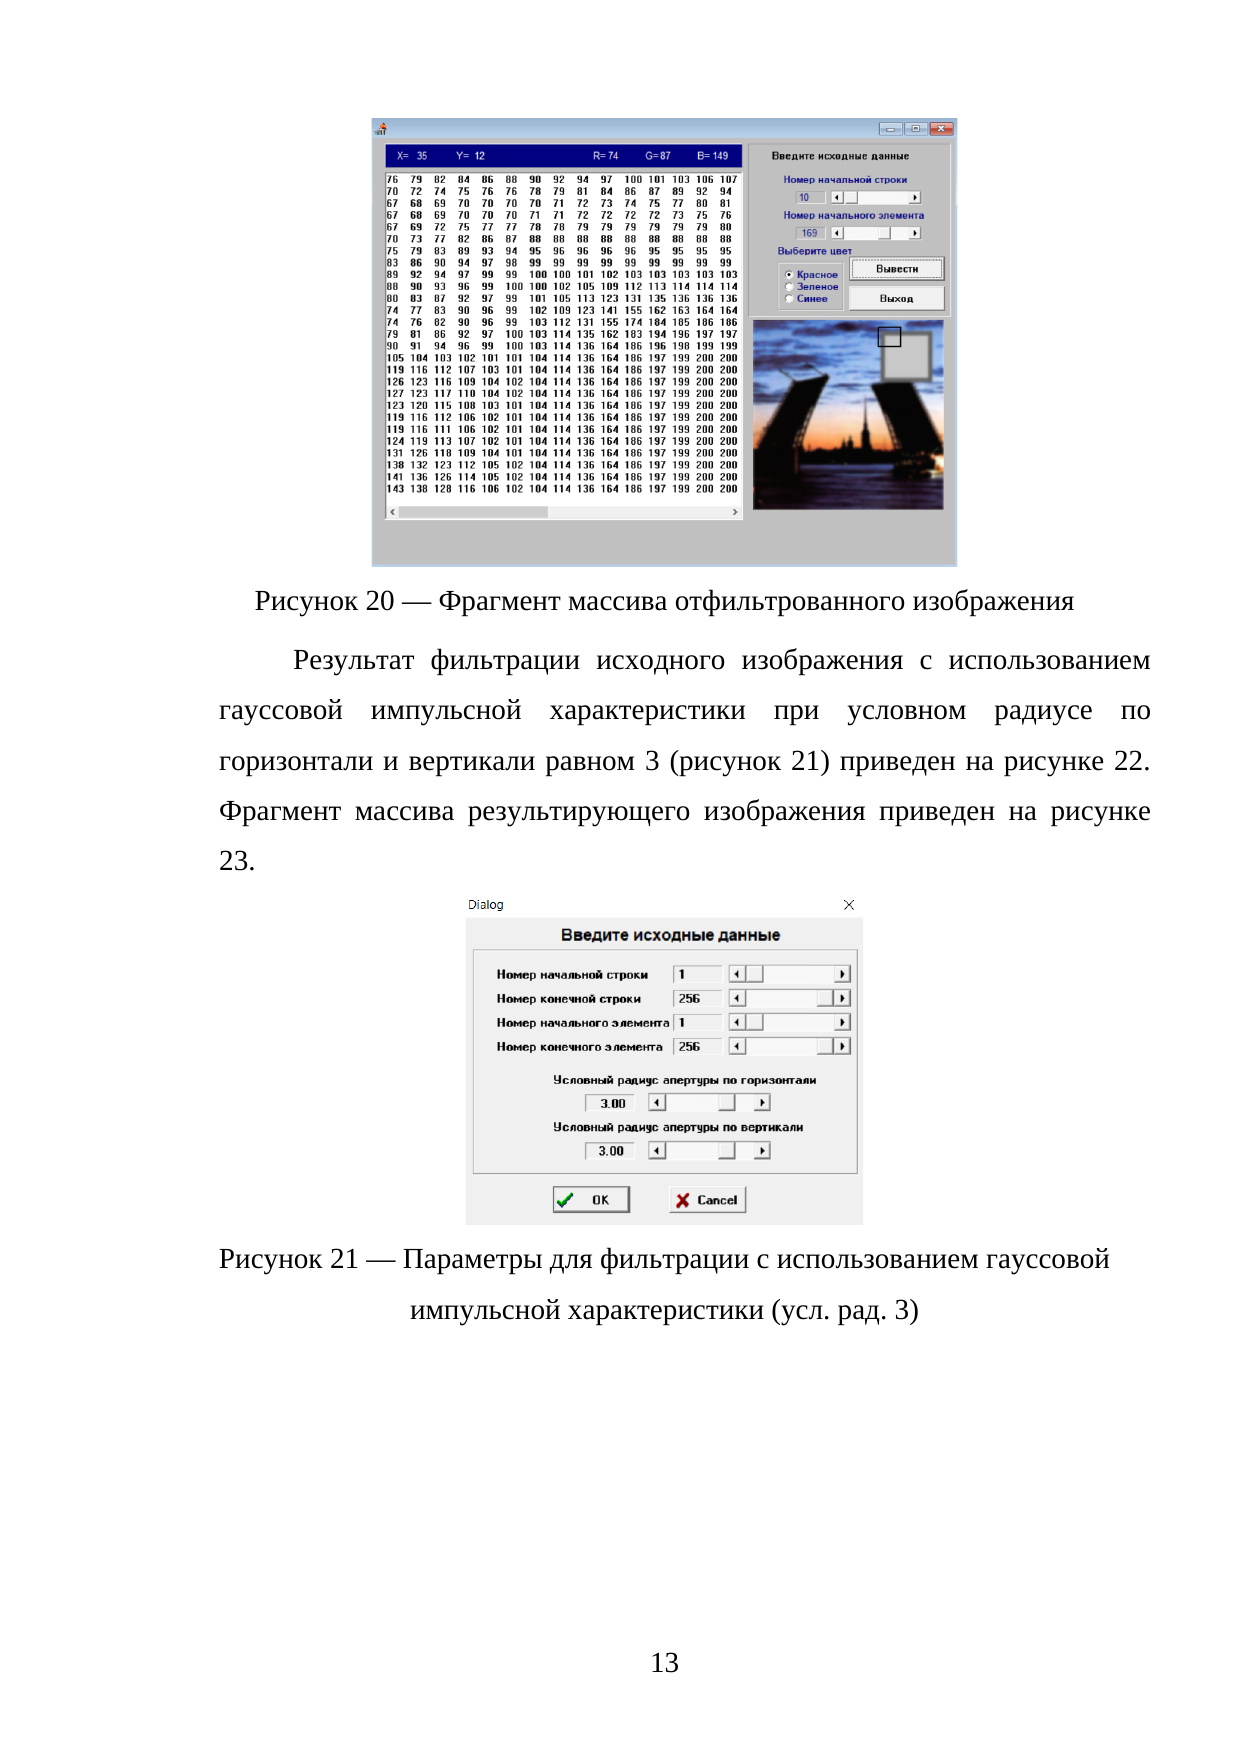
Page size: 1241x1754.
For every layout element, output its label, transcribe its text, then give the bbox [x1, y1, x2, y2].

text Рисунок 20 — Фрагмент массива отфильтрованного изображения [177, 583, 1152, 617]
text Результат фильтрации исходного изображения с использованием гауссовой импульсной характеристики при условном радиусе по горизонтали и вертикали равном 3 (рисунок 21) приведен на рисунке 22. Фрагмент массива результирующего изображения приведен на рисунке 23. [219, 642, 1152, 877]
picture [465, 893, 864, 1225]
picture [371, 118, 958, 567]
text Рисунок 21 — Параметры для фильтрации с использованием гауссовой импульсной характеристики (усл. рад. 3) [177, 1241, 1152, 1325]
